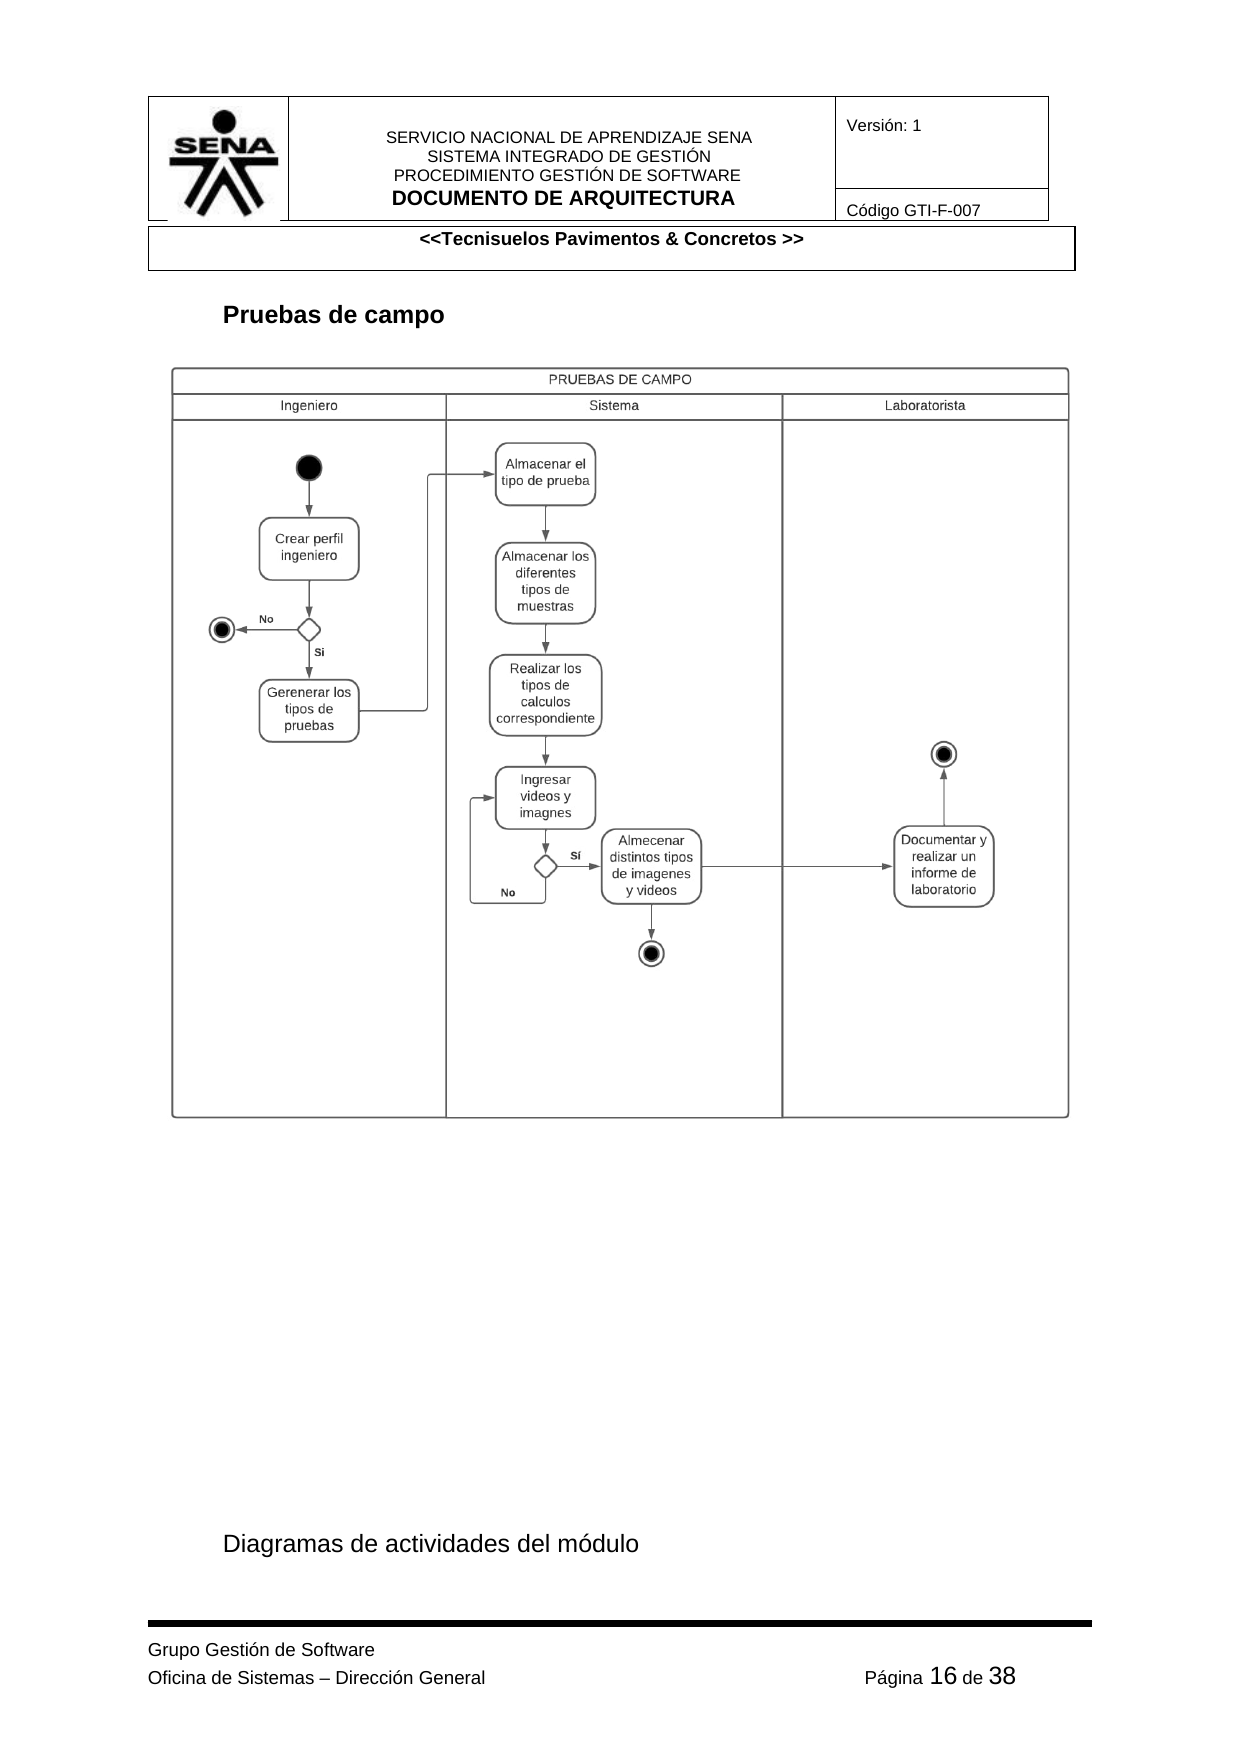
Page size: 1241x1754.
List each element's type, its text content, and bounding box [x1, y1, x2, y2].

text Pruebas de campo [223, 300, 1092, 329]
picture [147, 343, 1093, 1142]
text Diagramas de actividades del módulo [148, 1529, 1092, 1558]
picture [167, 106, 281, 221]
